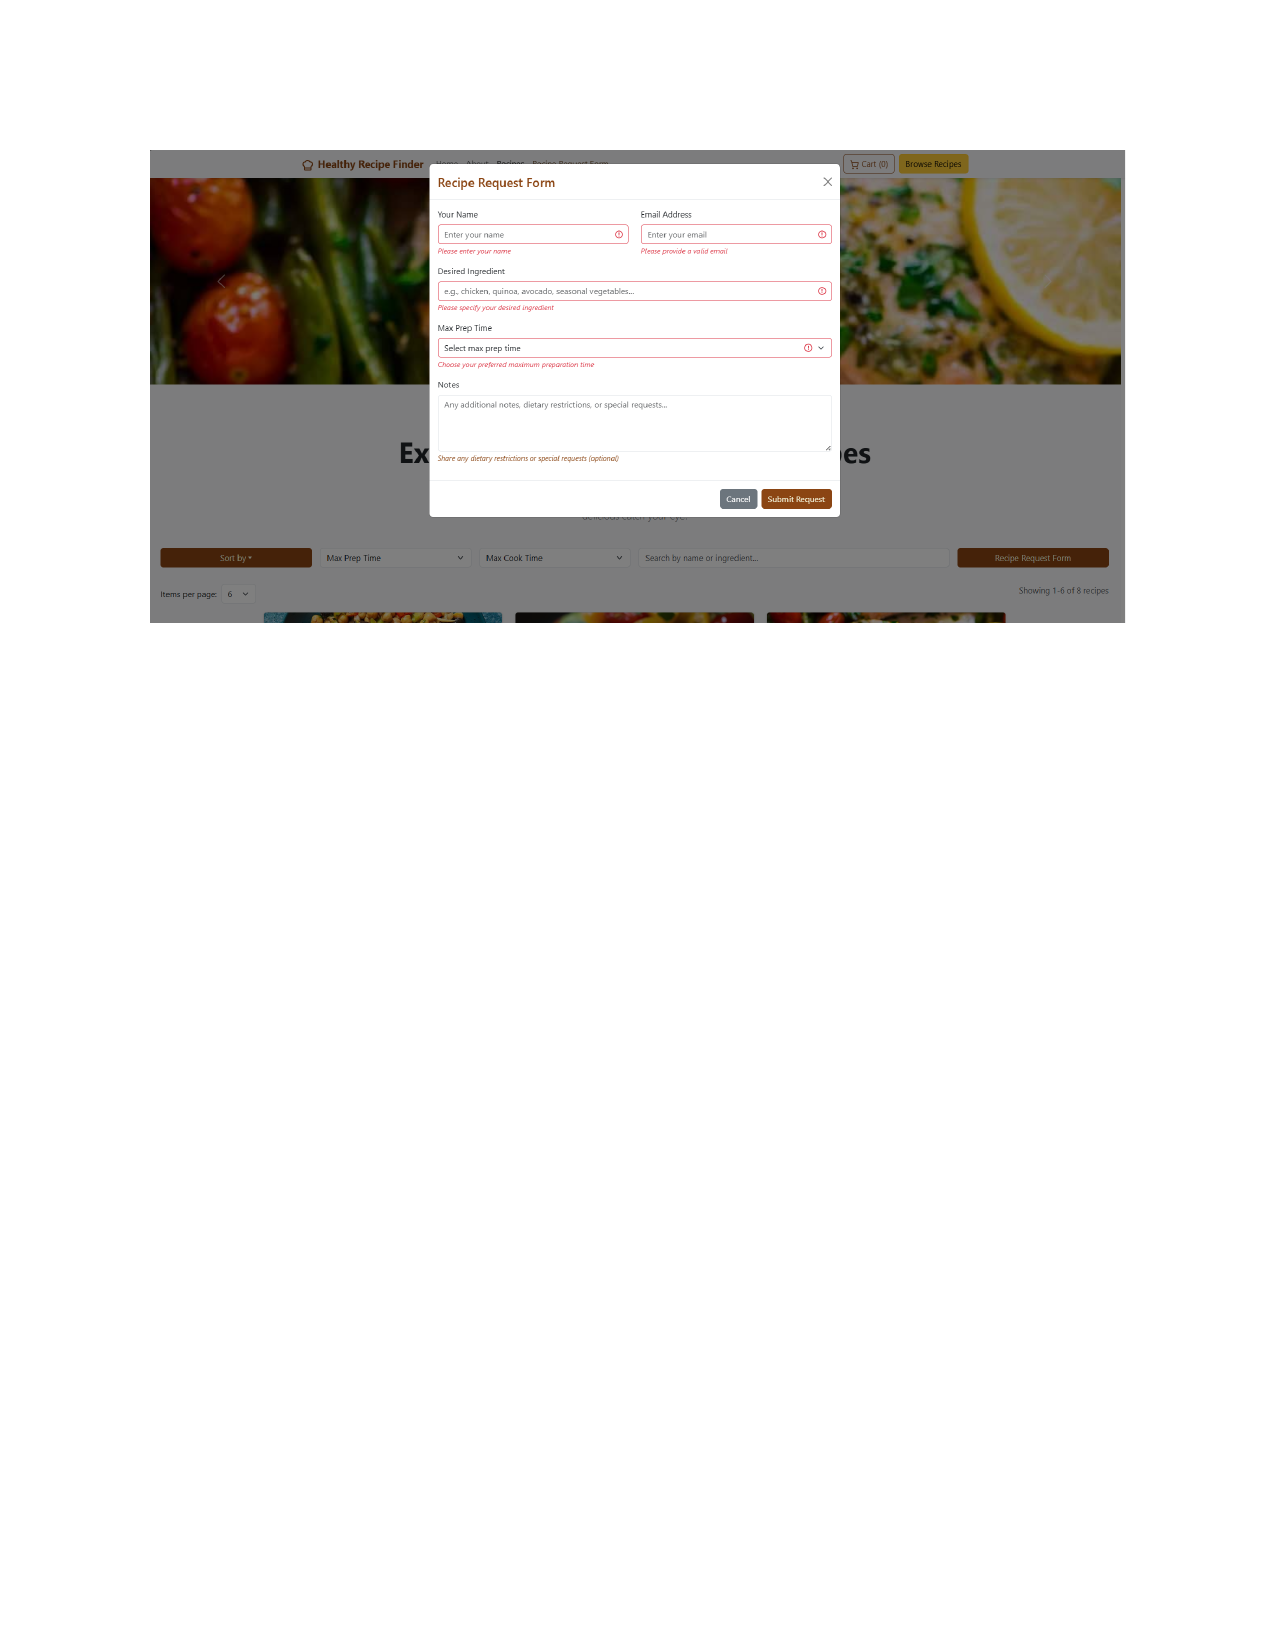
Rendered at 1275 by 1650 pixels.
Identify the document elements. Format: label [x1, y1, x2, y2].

picture [150, 150, 1125, 623]
